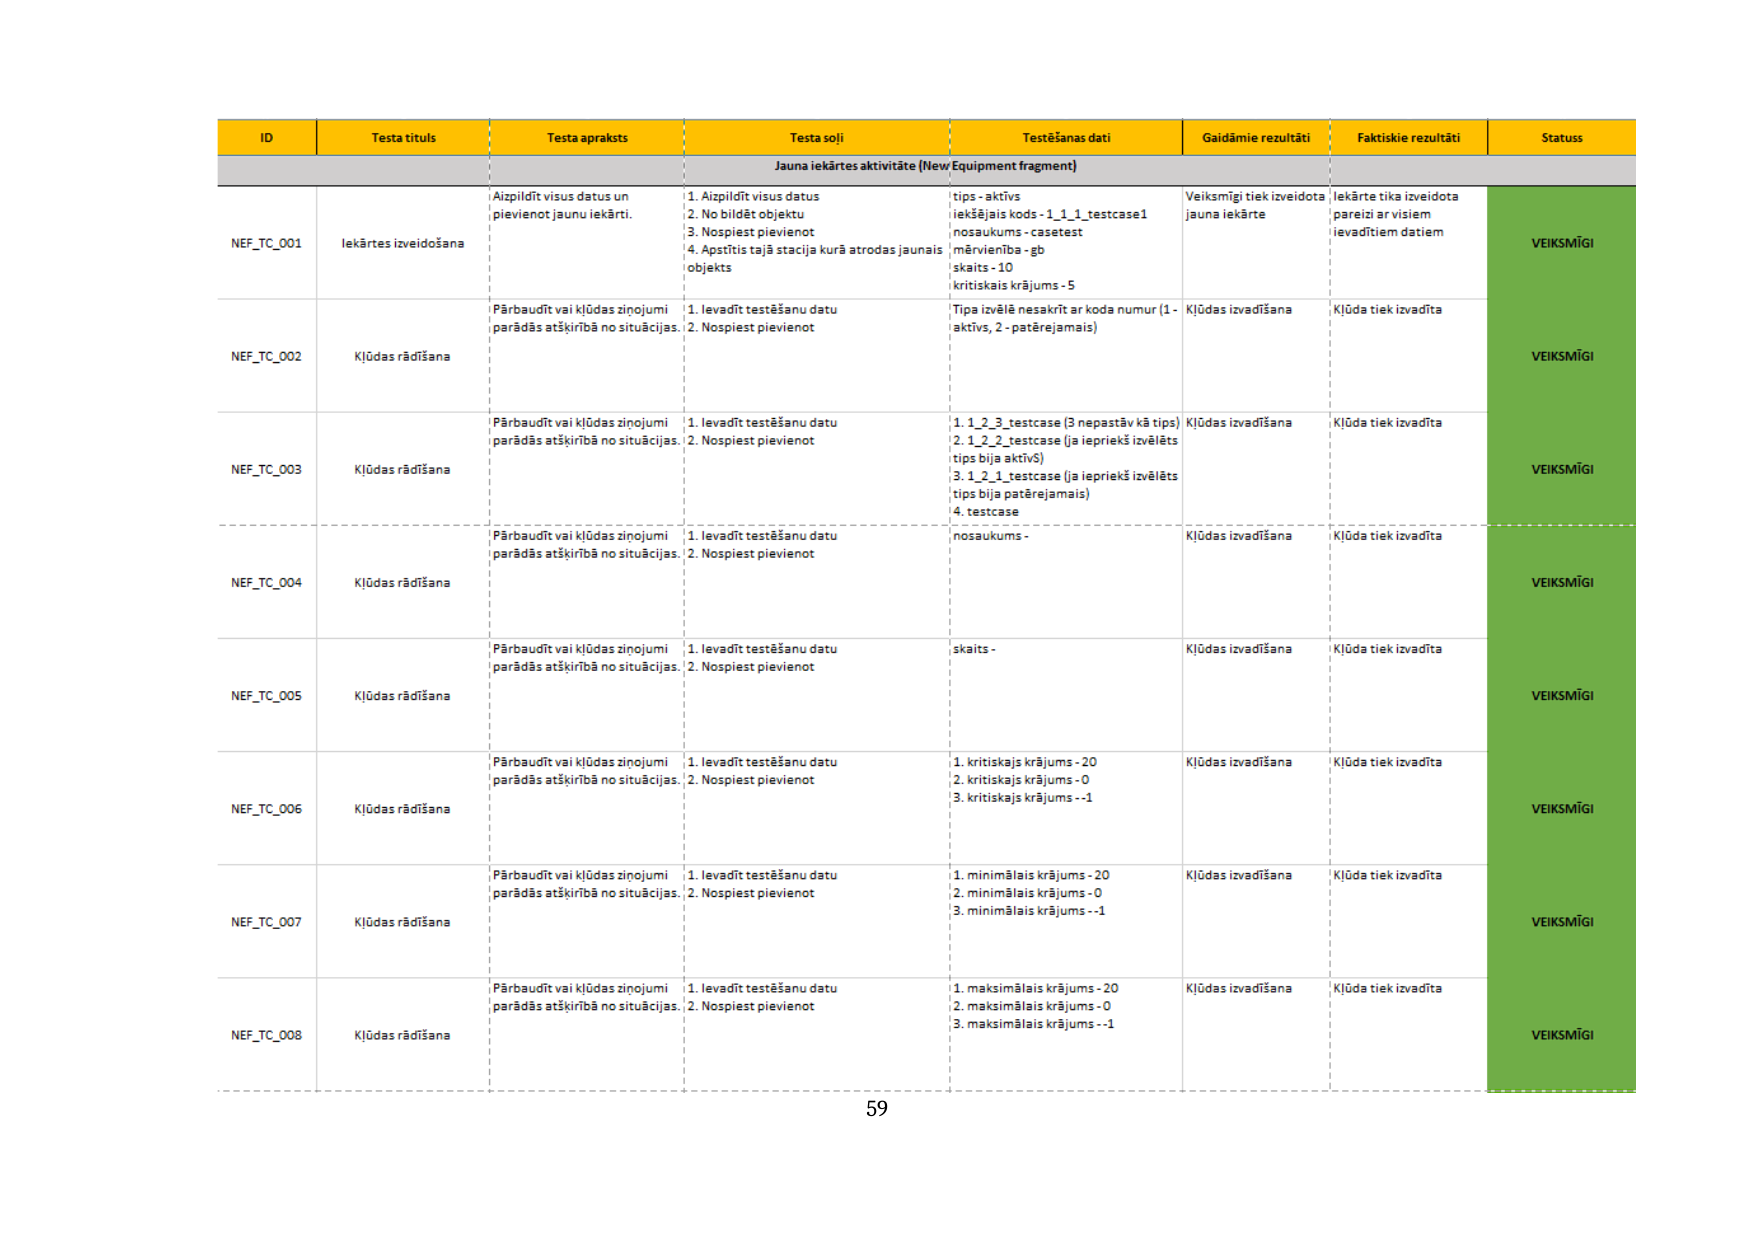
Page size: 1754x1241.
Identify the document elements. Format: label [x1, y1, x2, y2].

picture [217, 118, 1636, 1093]
